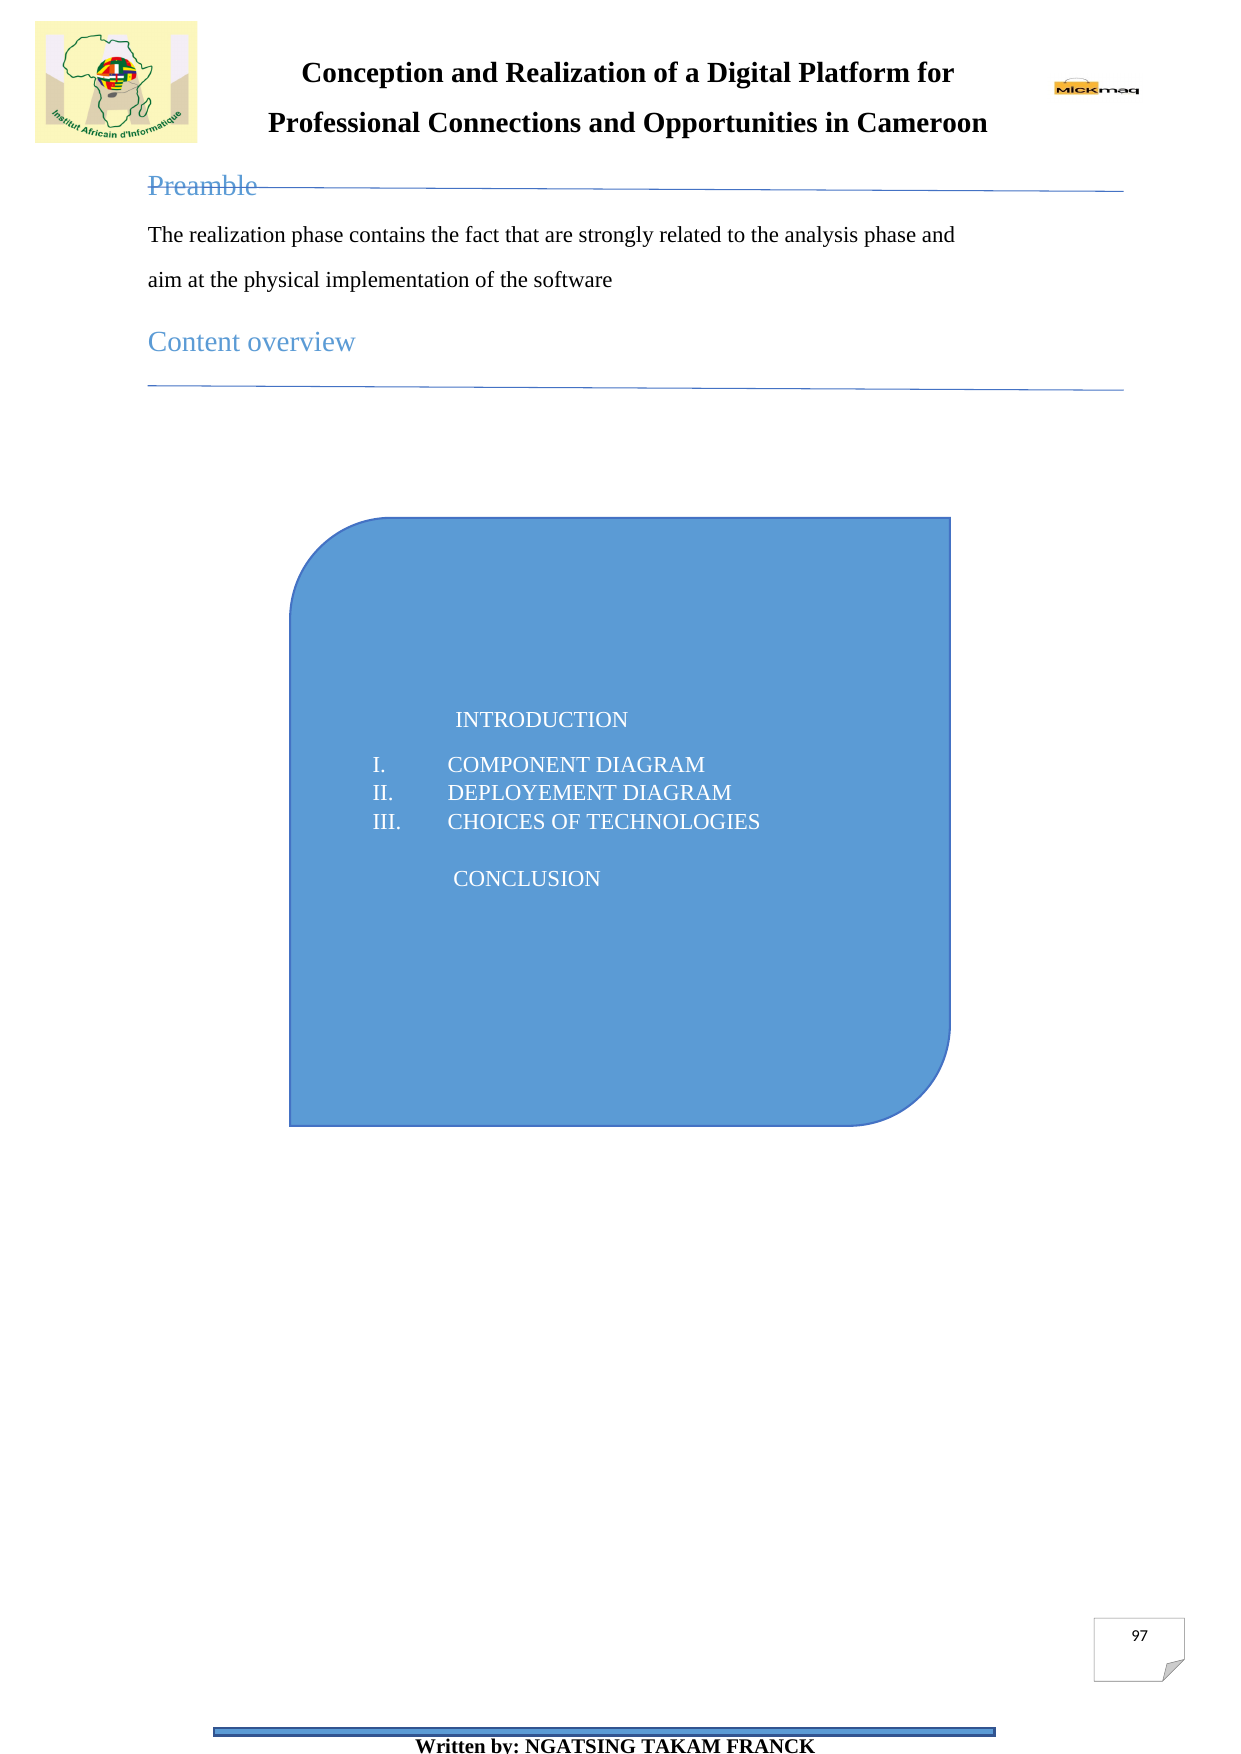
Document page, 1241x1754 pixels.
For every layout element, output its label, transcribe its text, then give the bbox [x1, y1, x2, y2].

picture [35, 21, 198, 143]
text Preamble [148, 148, 1093, 190]
text Content overview [148, 324, 1093, 358]
picture [1047, 73, 1143, 103]
text The realization phase contains the fact that are strongly related to the analysis phase and aim at the physical implementation of the software [148, 221, 978, 293]
text Preamble [148, 188, 1093, 201]
